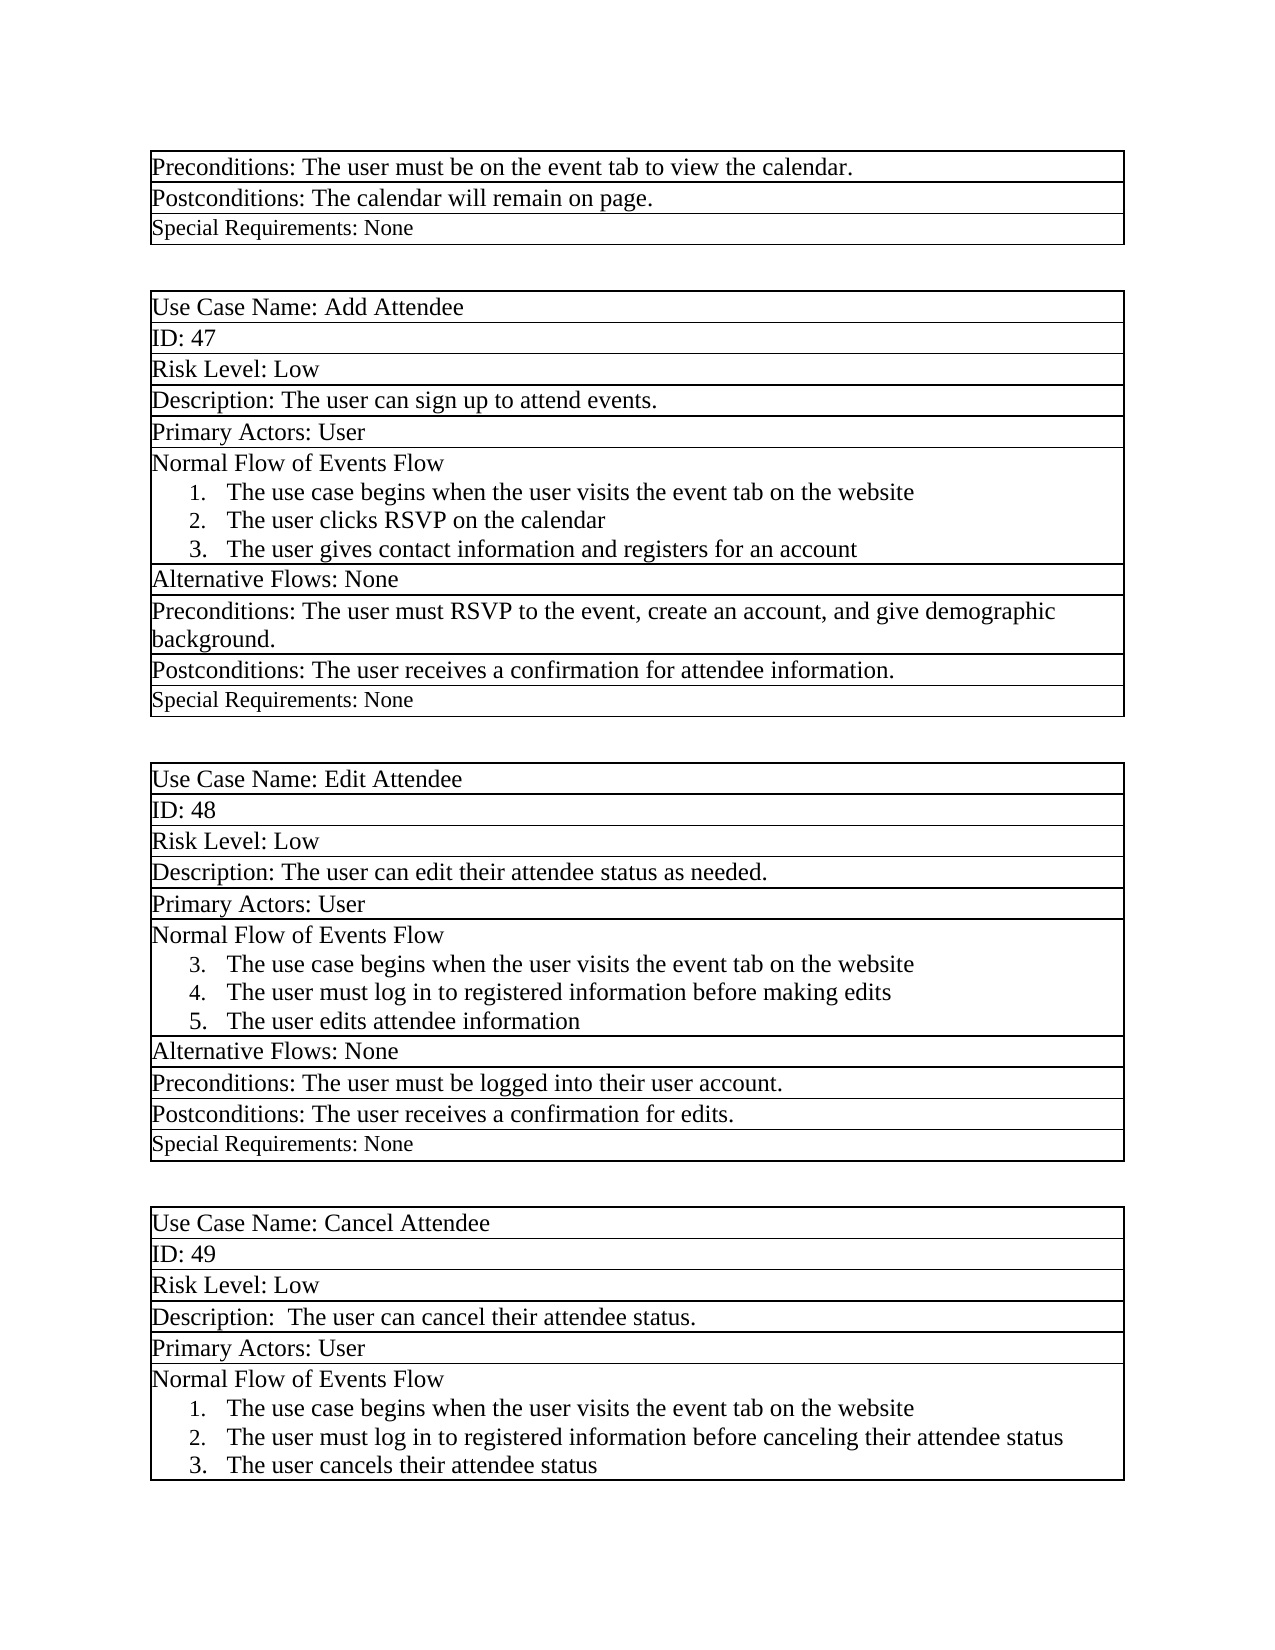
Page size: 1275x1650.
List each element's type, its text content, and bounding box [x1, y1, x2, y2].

table_cell Special Requirements: None [152, 1130, 1123, 1160]
table_cell ID: 48 [152, 795, 1123, 824]
table_cell Risk Level: Low [152, 354, 1123, 384]
table_header Use Case Name: Edit Attendee [152, 764, 1123, 793]
table_cell ID: 47 [152, 323, 1123, 353]
table_cell Postconditions: The user receives a confirmation for attendee information. [152, 655, 1123, 684]
table_cell Preconditions: The user must be logged into their user account. [152, 1068, 1123, 1097]
table_cell Preconditions: The user must be on the event tab to view the calendar. [152, 152, 1123, 181]
table_cell Primary Actors: User [152, 417, 1123, 446]
table_cell Risk Level: Low [152, 1270, 1123, 1300]
table_cell Preconditions: The user must RSVP to the event, create an account, and give demographic background. [152, 596, 1123, 653]
table_cell Special Requirements: None [152, 686, 1123, 716]
table_cell Postconditions: The calendar will remain on page. [152, 183, 1123, 212]
table_cell ID: 49 [152, 1239, 1123, 1269]
table_cell Normal Flow of Events Flow The use case begins when the user visits the event tab on the website The user clicks RSVP on the calendar The user gives contact information and registers for an account [152, 448, 1123, 563]
table_cell Risk Level: Low [152, 826, 1123, 856]
table_cell Primary Actors: User [152, 889, 1123, 918]
table_header Use Case Name: Add Attendee [152, 292, 1123, 321]
table_cell Special Requirements: None [152, 214, 1123, 244]
table_cell Primary Actors: User [152, 1333, 1123, 1362]
table_cell Description: The user can edit their attendee status as needed. [152, 857, 1123, 887]
table_cell Normal Flow of Events Flow The use case begins when the user visits the event tab on the website The user must log in to registered information before canceling their attendee status The user cancels their attendee status [152, 1364, 1123, 1479]
table_cell Description: The user can sign up to attend events. [152, 386, 1123, 415]
table_cell Alternative Flows: None [152, 565, 1123, 594]
table_cell Alternative Flows: None [152, 1037, 1123, 1066]
table_cell Description: The user can cancel their attendee status. [152, 1302, 1123, 1331]
table_cell Postconditions: The user receives a confirmation for edits. [152, 1099, 1123, 1129]
table_cell Normal Flow of Events Flow The use case begins when the user visits the event tab on the website The user must log in to registered information before making edits The user edits attendee information [152, 920, 1123, 1035]
table_header Use Case Name: Cancel Attendee [152, 1208, 1123, 1237]
